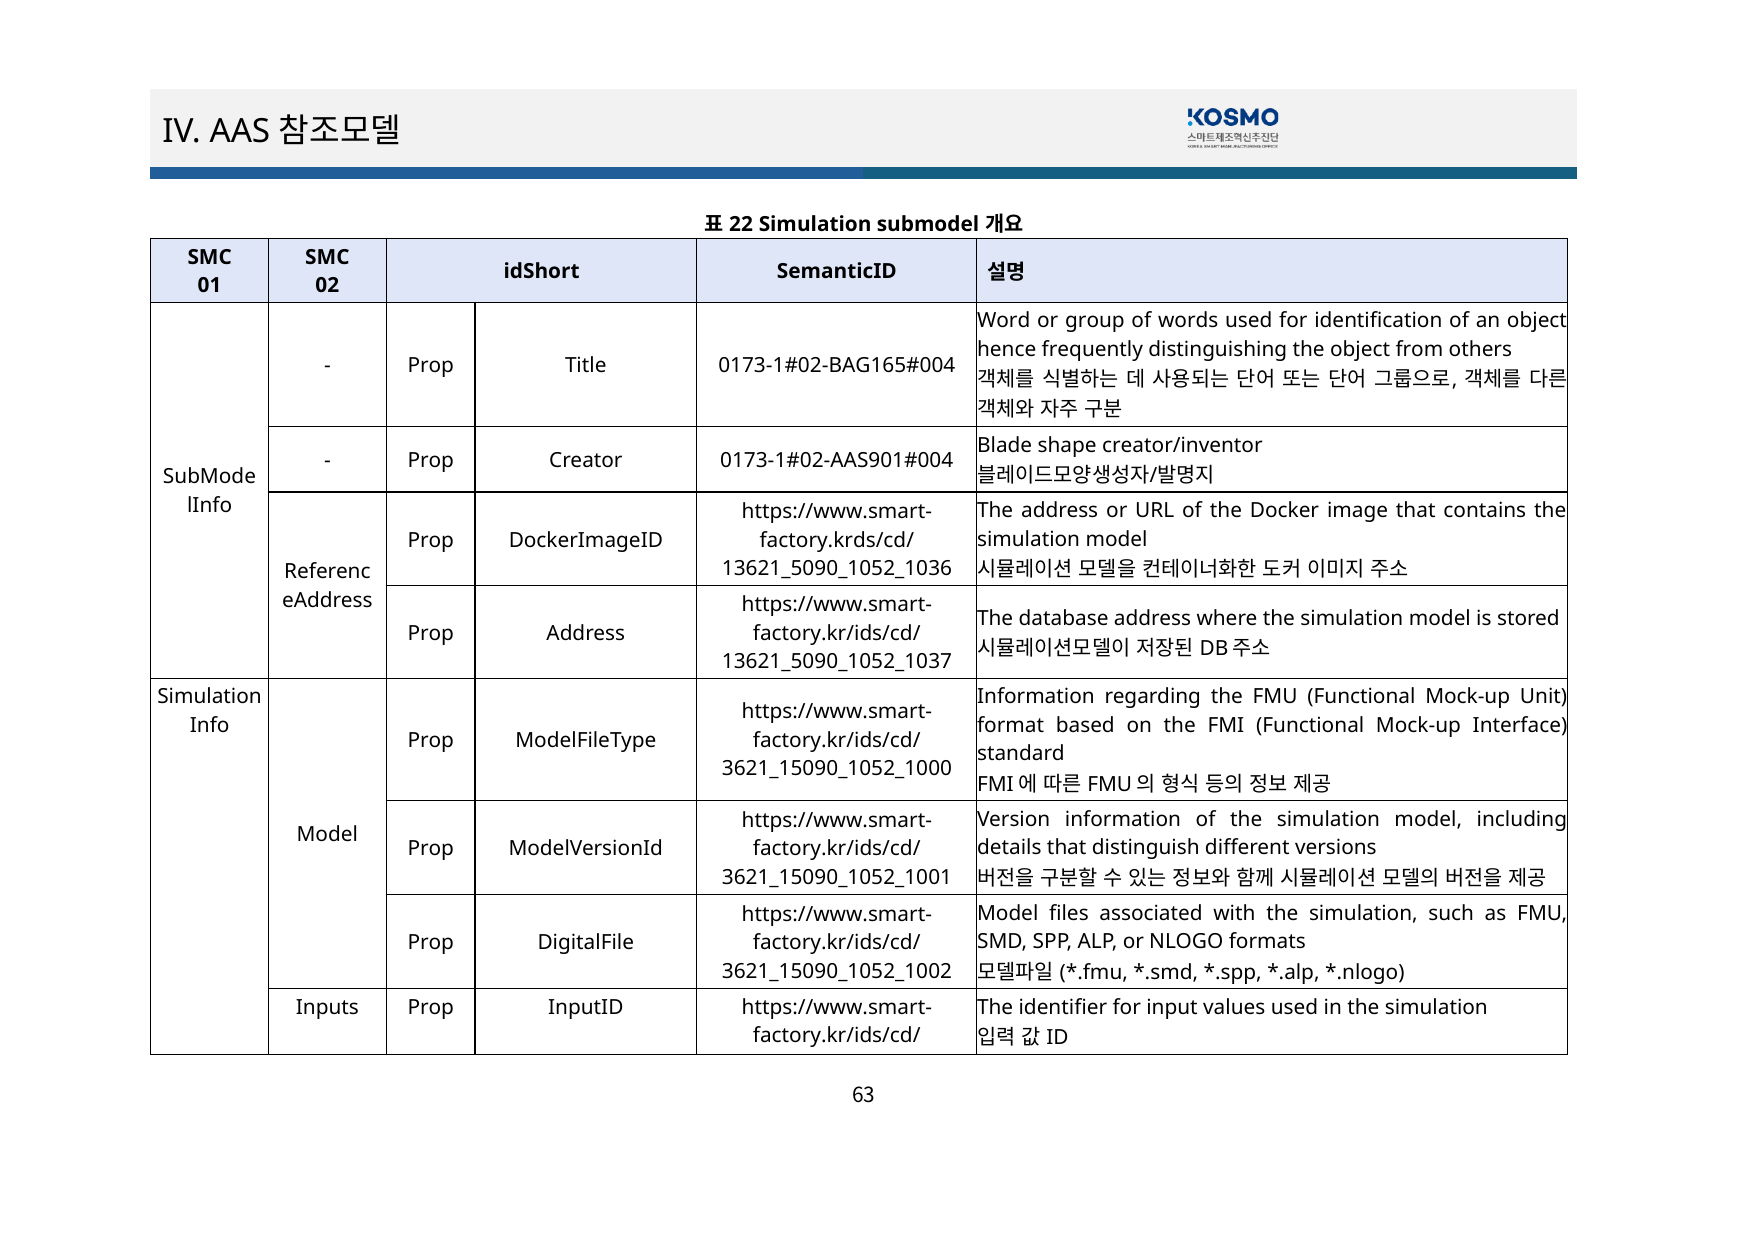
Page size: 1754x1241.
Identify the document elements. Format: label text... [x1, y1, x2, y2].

table_cell DigitalFile [476, 895, 696, 988]
table_header idShort [387, 239, 696, 302]
table_cell Prop [387, 679, 474, 800]
table_cell - [269, 427, 386, 491]
table_cell The identifier for input values used in the simulation 입력 값 ID [977, 989, 1567, 1054]
table_cell Prop [387, 303, 474, 426]
table_cell Information regarding the FMU (Functional Mock-up Unit) format based on the FMI (Functional Mock-up Interface) standard FMI에 따른 FMU의 형식 등의 정보 제공 [977, 679, 1567, 800]
table_header SMC 02 [269, 239, 386, 302]
table_header 설명 [977, 239, 1567, 302]
table_cell Prop [387, 895, 474, 988]
table_header SemanticID [697, 239, 976, 302]
table_cell https://www.smart-factory.kr/ids/cd/13621_5090_1052_1037 [697, 586, 976, 678]
table_cell Version information of the simulation model, including details that distinguish different versions 버전을 구분할 수 있는 정보와 함께 시뮬레이션 모델의 버전을 제공 [977, 801, 1567, 894]
table_cell The database address where the simulation model is stored 시뮬레이션모델이 저장된 DB주소 [977, 586, 1567, 678]
table_cell Creator [476, 427, 696, 491]
table_cell 0173-1#02-BAG165#004 [697, 303, 976, 426]
table_cell ModelFileType [476, 679, 696, 800]
table_cell Prop [387, 801, 474, 894]
table_cell SubModelInfo [151, 303, 268, 678]
table_cell Inputs [269, 989, 386, 1054]
table_cell ReferenceAddress [269, 493, 386, 678]
table_cell https://www.smart-factory.kr/ids/cd/3621_15090_1052_1000 [697, 679, 976, 800]
table_cell - [269, 303, 386, 426]
table_cell InputID [476, 989, 696, 1054]
table_cell Simulation Info [151, 679, 268, 1054]
table_cell Model files associated with the simulation, such as FMU, SMD, SPP, ALP, or NLOGO formats 모델파일 (*.fmu, *.smd, *.spp, *.alp, *.nlogo) [977, 895, 1567, 988]
table_header SMC 01 [151, 239, 268, 302]
table_cell ModelVersionId [476, 801, 696, 894]
table_cell DockerImageID [476, 493, 696, 585]
table_cell Title [476, 303, 696, 426]
table_cell Prop [387, 989, 474, 1054]
table_cell https://www.smart-factory.kr/ids/cd/3621_15090_1052_1003 [697, 989, 976, 1054]
table_cell The address or URL of the Docker image that contains the simulation model 시뮬레이션 모델을 컨테이너화한 도커 이미지 주소 [977, 493, 1567, 585]
table_cell Prop [387, 586, 474, 678]
table_cell Address [476, 586, 696, 678]
table_cell Prop [387, 493, 474, 585]
table_cell Word or group of words used for identification of an object hence frequently distinguishing the object from others 객체를 식별하는 데 사용되는 단어 또는 단어 그룹으로, 객체를 다른 객체와 자주 구분 [977, 303, 1567, 426]
table_cell https://www.smart-factory.krds/cd/13621_5090_1052_1036 [697, 493, 976, 585]
table_cell Prop [387, 427, 474, 491]
table_cell Blade shape creator/inventor 블레이드모양생성자/발명지 [977, 427, 1567, 491]
table_cell https://www.smart-factory.kr/ids/cd/3621_15090_1052_1001 [697, 801, 976, 894]
table_cell Model [269, 679, 386, 988]
table_cell https://www.smart-factory.kr/ids/cd/3621_15090_1052_1002 [697, 895, 976, 988]
table_cell 0173-1#02-AAS901#004 [697, 427, 976, 491]
picture [1187, 108, 1279, 148]
